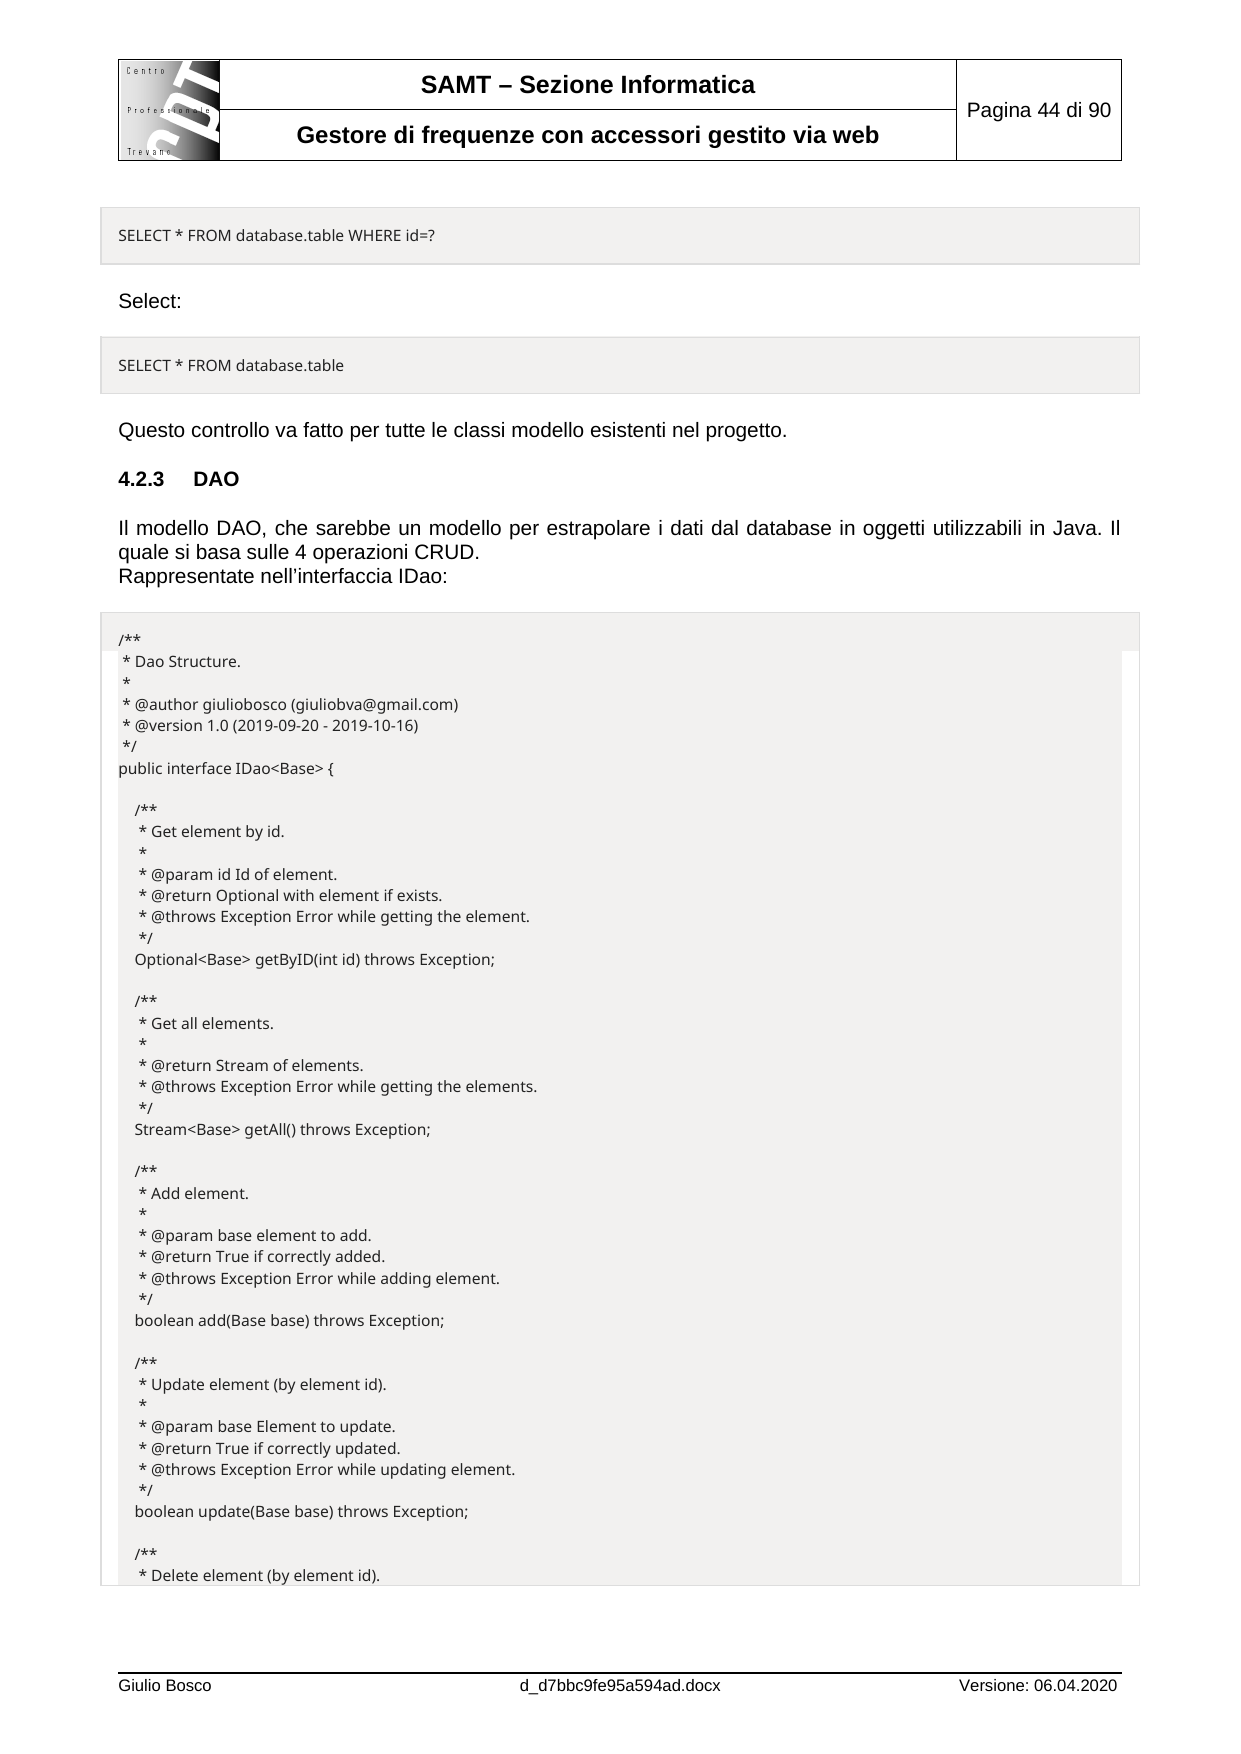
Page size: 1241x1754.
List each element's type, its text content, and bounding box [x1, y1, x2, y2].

text Rappresentate nell’interfaccia IDao: [118, 564, 1122, 588]
text */ [118, 1480, 1122, 1501]
text /** [118, 1544, 1122, 1565]
text * Get element by id. [118, 821, 1122, 842]
text * @throws Exception Error while getting the element. [118, 906, 1122, 927]
text * @param base Element to update. [118, 1416, 1122, 1437]
text * Get all elements. [118, 1012, 1122, 1034]
text * @version 1.0 (2019-09-20 - 2019-10-16) [118, 715, 1122, 736]
text SELECT * FROM database.table [102, 338, 1139, 393]
text * [118, 1034, 1122, 1055]
text * @param id Id of element. [118, 864, 1122, 885]
text SELECT * FROM database.table WHERE id=? [102, 208, 1139, 263]
text Questo controllo va fatto per tutte le classi modello esistenti nel progetto. [118, 418, 1122, 442]
text * @return Optional with element if exists. [118, 885, 1122, 906]
text /** [118, 1161, 1122, 1182]
text /** [118, 800, 1122, 821]
text boolean update(Base base) throws Exception; [118, 1501, 1122, 1522]
text /** [102, 613, 1139, 651]
text public interface IDao<Base> { [118, 757, 1122, 779]
text * Delete element (by element id). [118, 1565, 1122, 1585]
picture [119, 60, 220, 160]
text */ [118, 927, 1122, 949]
text /** [118, 991, 1122, 1012]
text Stream<Base> getAll() throws Exception; [118, 1119, 1122, 1140]
text * [118, 1395, 1122, 1416]
text * Dao Structure. [118, 651, 1122, 672]
text * @param base element to add. [118, 1225, 1122, 1246]
text * [118, 842, 1122, 864]
text * Add element. [118, 1182, 1122, 1204]
text * @return True if correctly added. [118, 1246, 1122, 1267]
text Optional<Base> getByID(int id) throws Exception; [118, 949, 1122, 970]
text * @return True if correctly updated. [118, 1437, 1122, 1459]
text * [118, 1204, 1122, 1225]
text * @author giuliobosco (giuliobva@gmail.com) [118, 694, 1122, 715]
text Select: [118, 288, 1122, 312]
text boolean add(Base base) throws Exception; [118, 1310, 1122, 1331]
text /** [118, 1352, 1122, 1374]
text * Update element (by element id). [118, 1374, 1122, 1395]
text Il modello DAO, che sarebbe un modello per estrapolare i dati dal database in oggetti utilizzabili in Java. Il quale si basa sulle 4 operazioni CRUD. [118, 516, 1122, 564]
text */ [118, 1097, 1122, 1119]
text * @throws Exception Error while adding element. [118, 1267, 1122, 1289]
text */ [118, 736, 1122, 757]
text * @return Stream of elements. [118, 1055, 1122, 1076]
text * @throws Exception Error while getting the elements. [118, 1076, 1122, 1097]
subtitle DAO [118, 467, 1122, 491]
text * [118, 672, 1122, 694]
text * @throws Exception Error while updating element. [118, 1459, 1122, 1480]
text */ [118, 1289, 1122, 1310]
